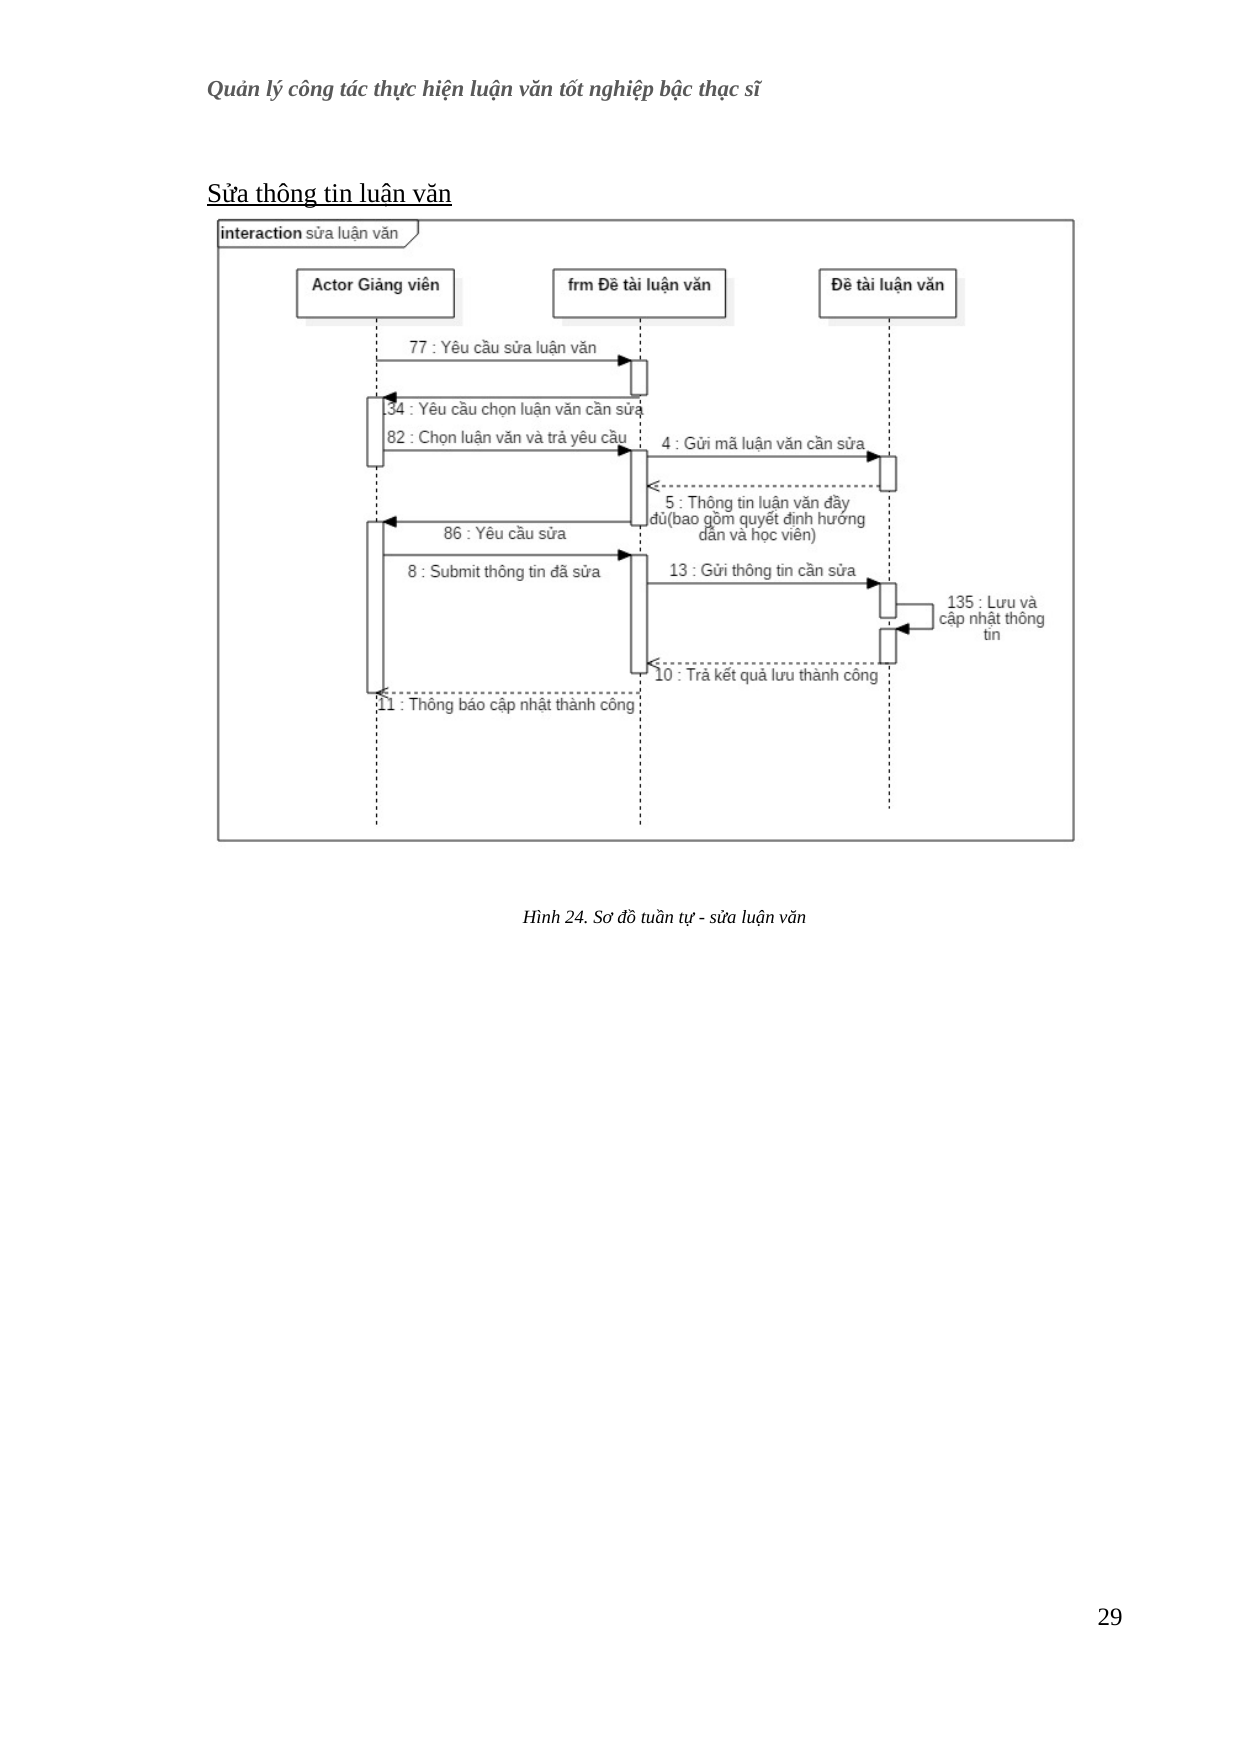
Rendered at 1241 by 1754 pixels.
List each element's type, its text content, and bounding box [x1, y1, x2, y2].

text Sửa thông tin luận văn [207, 177, 1122, 208]
picture [206, 208, 1123, 890]
